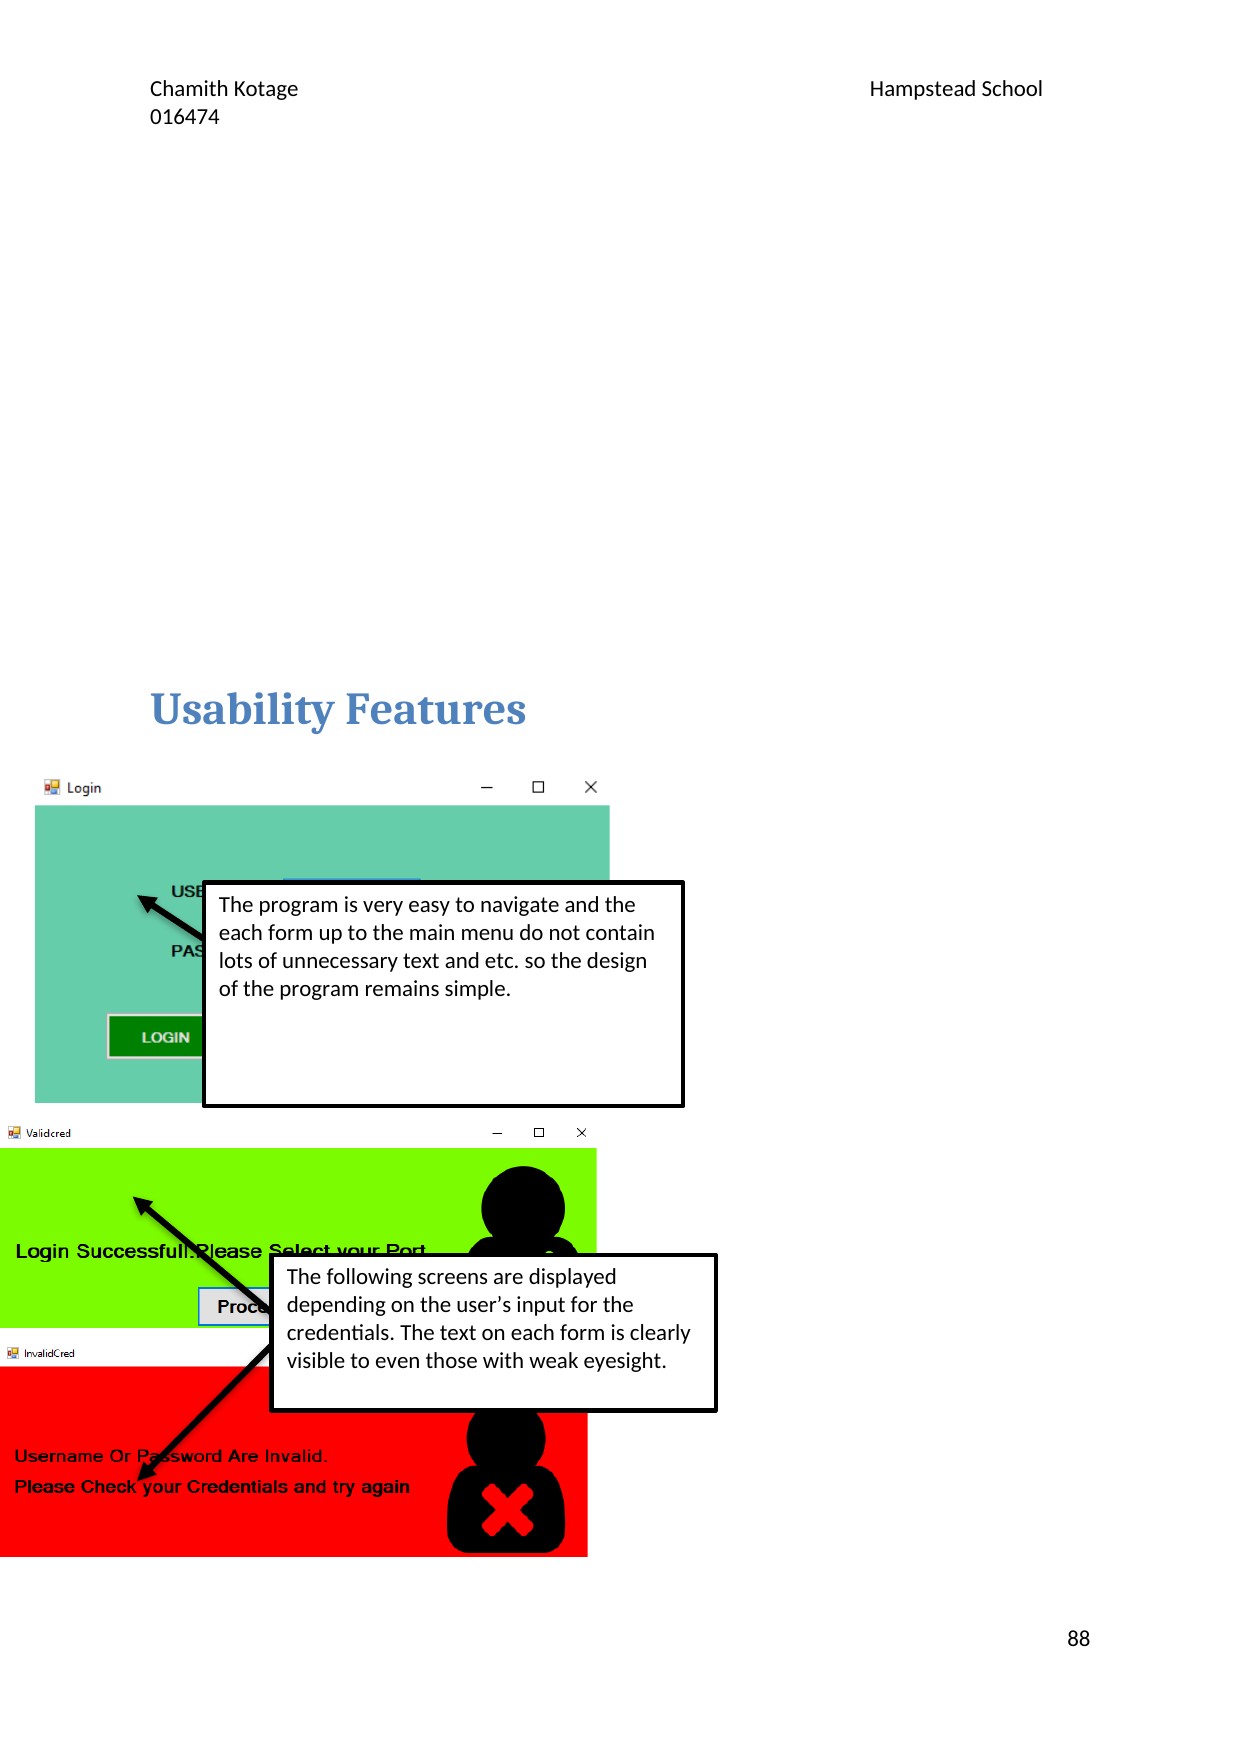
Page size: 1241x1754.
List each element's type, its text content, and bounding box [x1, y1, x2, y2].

picture [34, 771, 610, 1103]
picture [0, 1345, 587, 1557]
subtitle Usability Features [150, 683, 1090, 736]
picture [0, 1121, 597, 1328]
